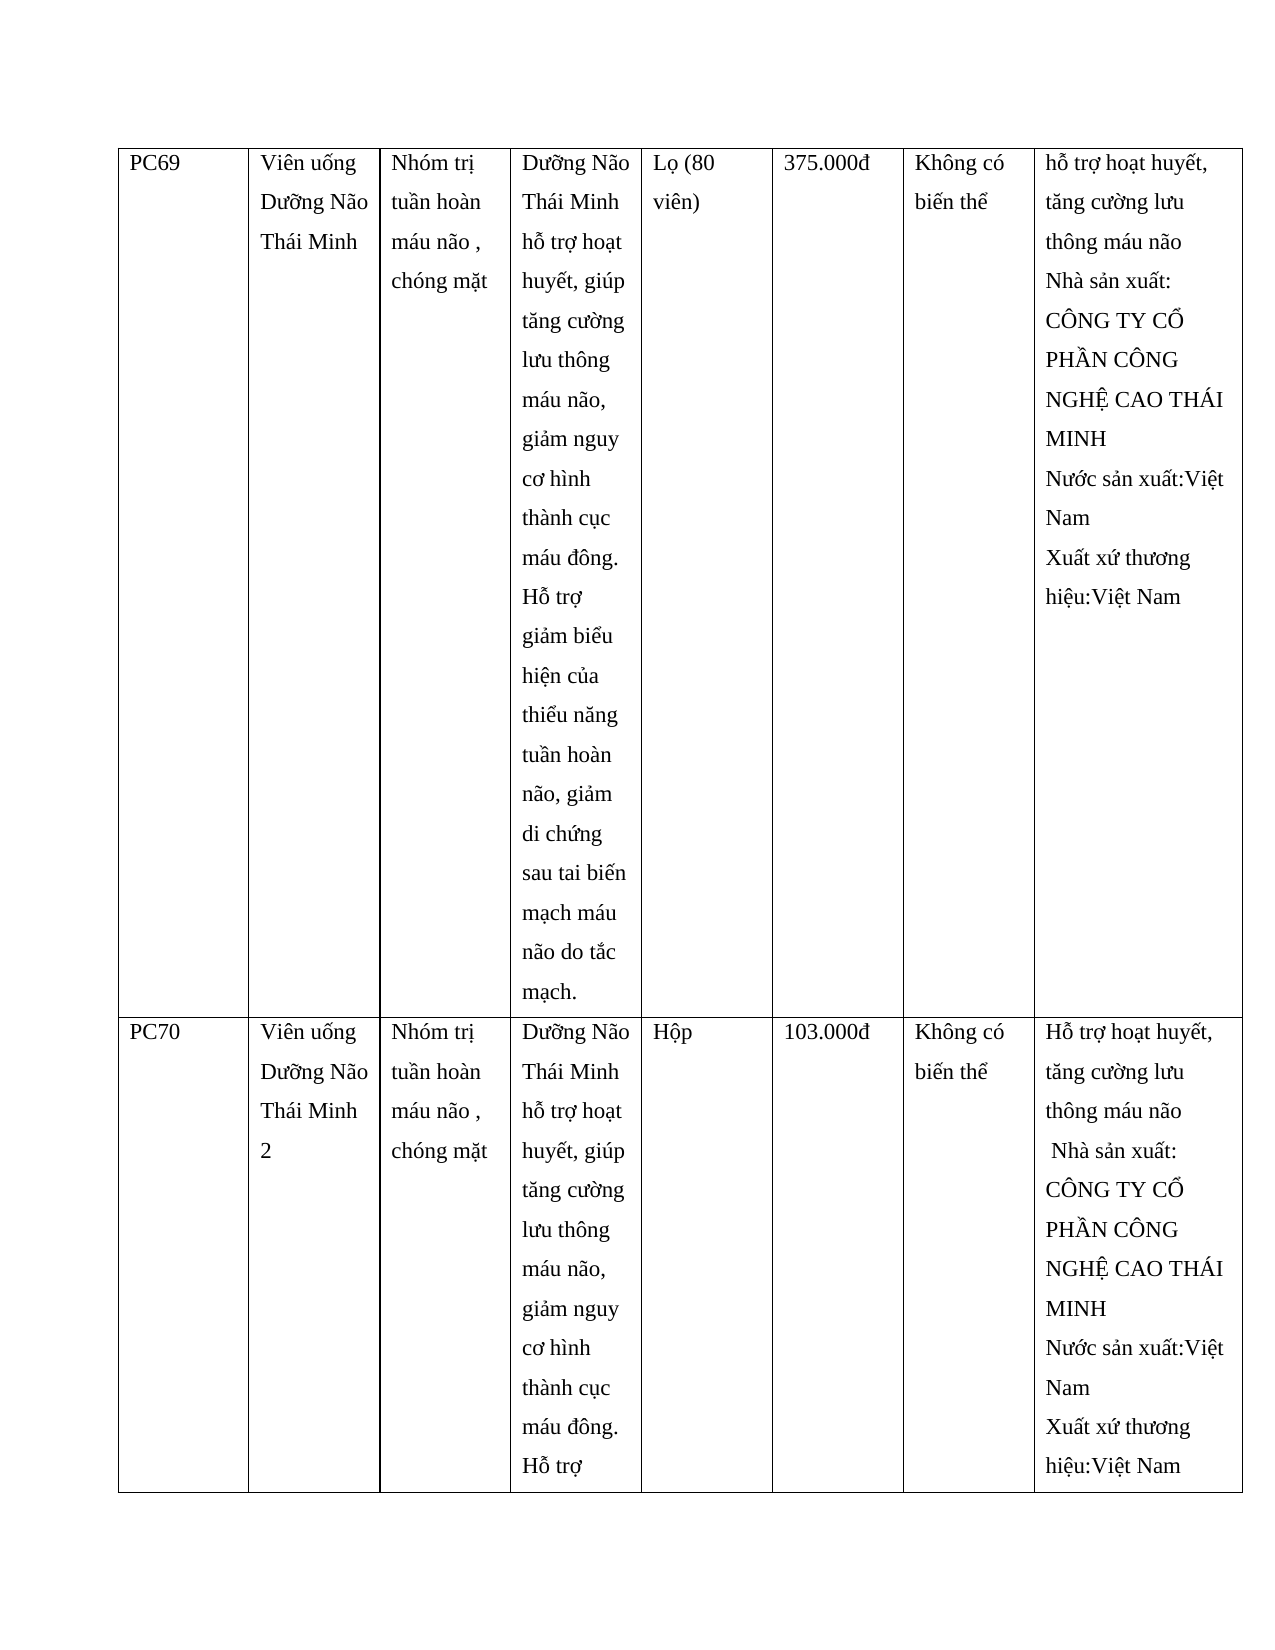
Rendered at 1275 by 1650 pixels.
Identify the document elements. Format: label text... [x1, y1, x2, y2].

table_cell Nhóm trị tuần hoàn máu não , chóng mặt [381, 149, 510, 1017]
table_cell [1035, 1018, 1242, 1492]
table_cell Không có biến thể [904, 1018, 1034, 1492]
table_cell Lọ (80 viên) [642, 149, 772, 1017]
table_cell PC69 [119, 149, 248, 1017]
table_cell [511, 1018, 641, 1492]
table_cell Không có biến thể [904, 149, 1034, 1017]
table_cell hỗ trợ hoạt huyết, tăng cường lưu thông máu não Nhà sản xuất: CÔNG TY CỔ PHẦN CÔNG NGHỆ CAO THÁI MINH Nước sản xuất:Việt Nam Xuất xứ thương hiệu:Việt Nam [1035, 149, 1242, 1017]
table_cell Viên uống Dưỡng Não Thái Minh [249, 149, 379, 1017]
table_cell PC70 [119, 1018, 248, 1492]
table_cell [249, 1018, 379, 1492]
table_cell 103.000đ [773, 1018, 903, 1492]
table_cell 375.000đ [773, 149, 903, 1017]
table_cell Hộp [642, 1018, 772, 1492]
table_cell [381, 1018, 510, 1492]
